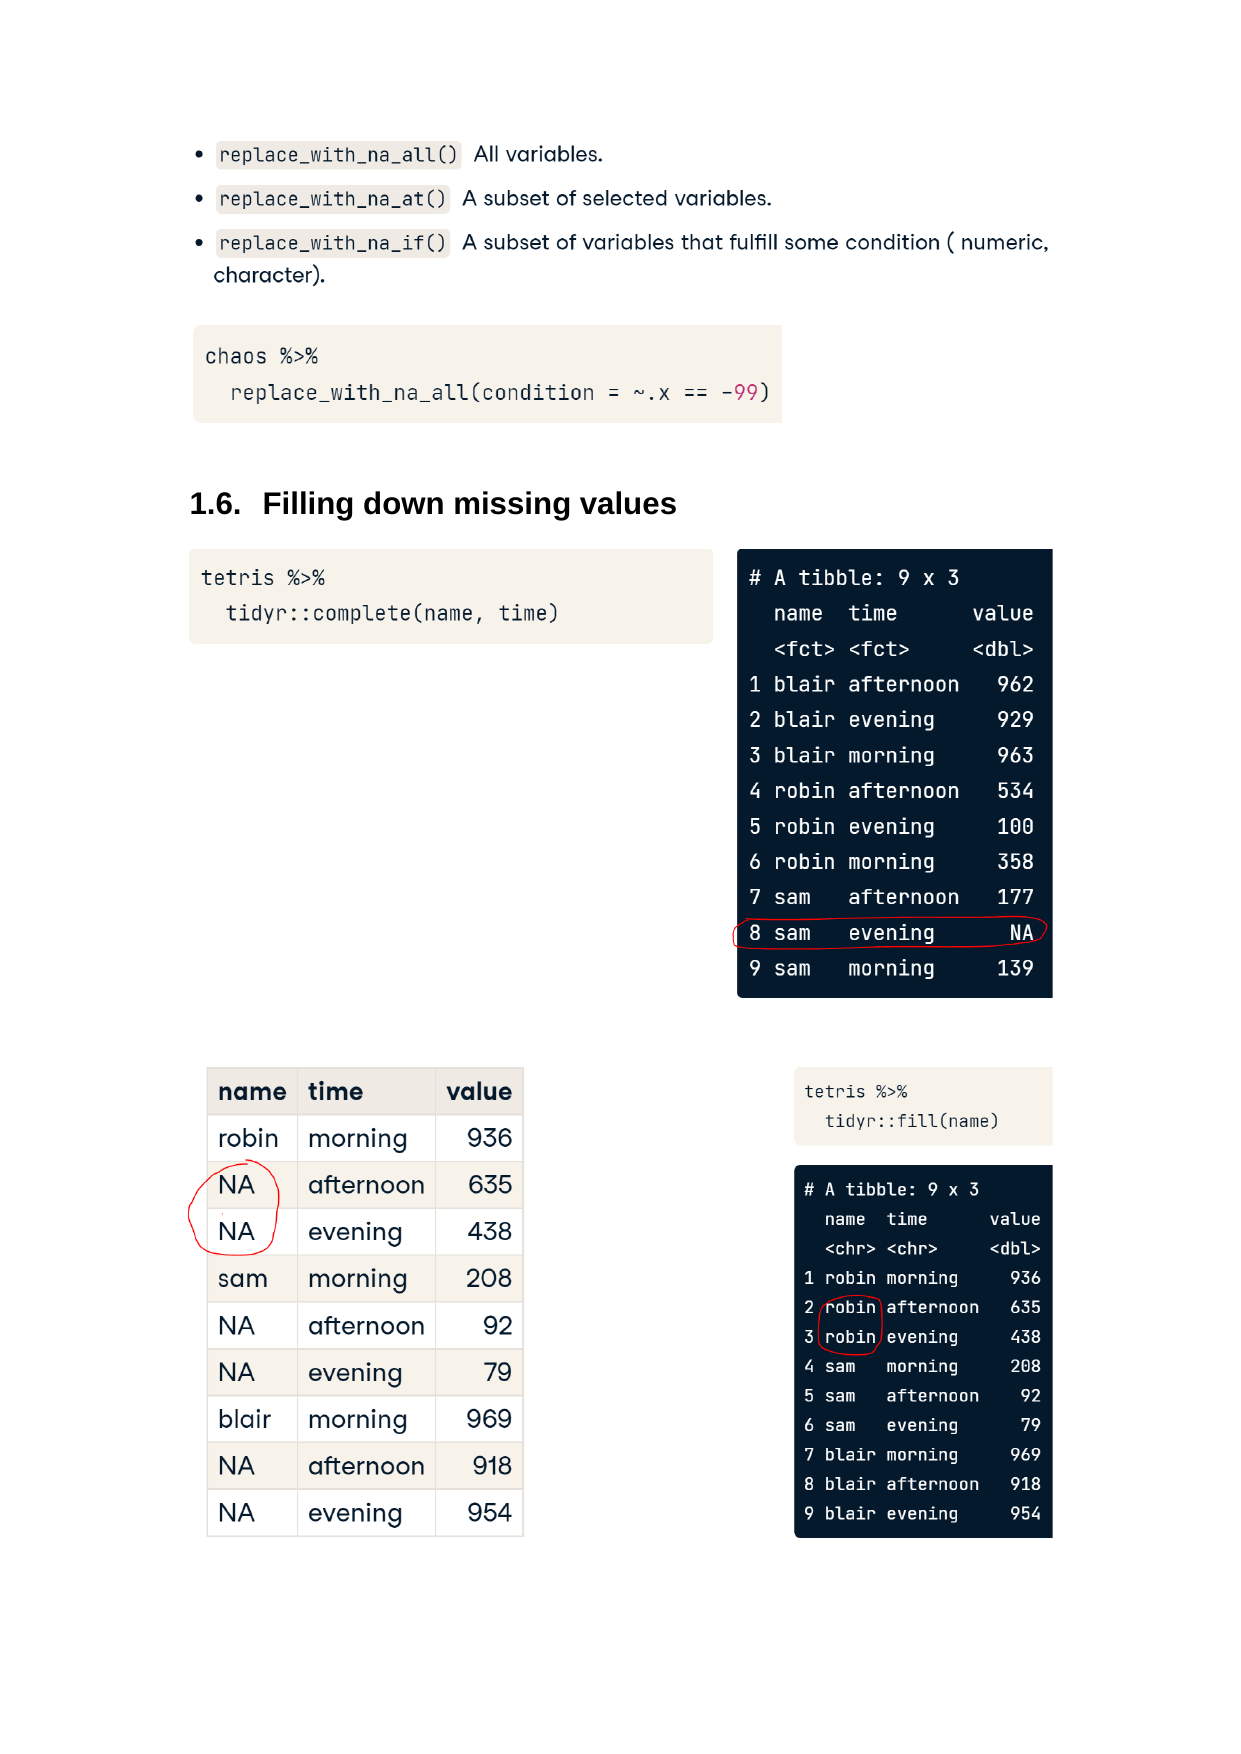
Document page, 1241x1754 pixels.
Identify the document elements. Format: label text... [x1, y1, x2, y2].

picture [187, 140, 1053, 294]
picture [187, 549, 1053, 1005]
picture [187, 322, 782, 432]
picture [187, 1062, 1053, 1546]
subtitle Filling down missing values [189, 485, 1053, 521]
